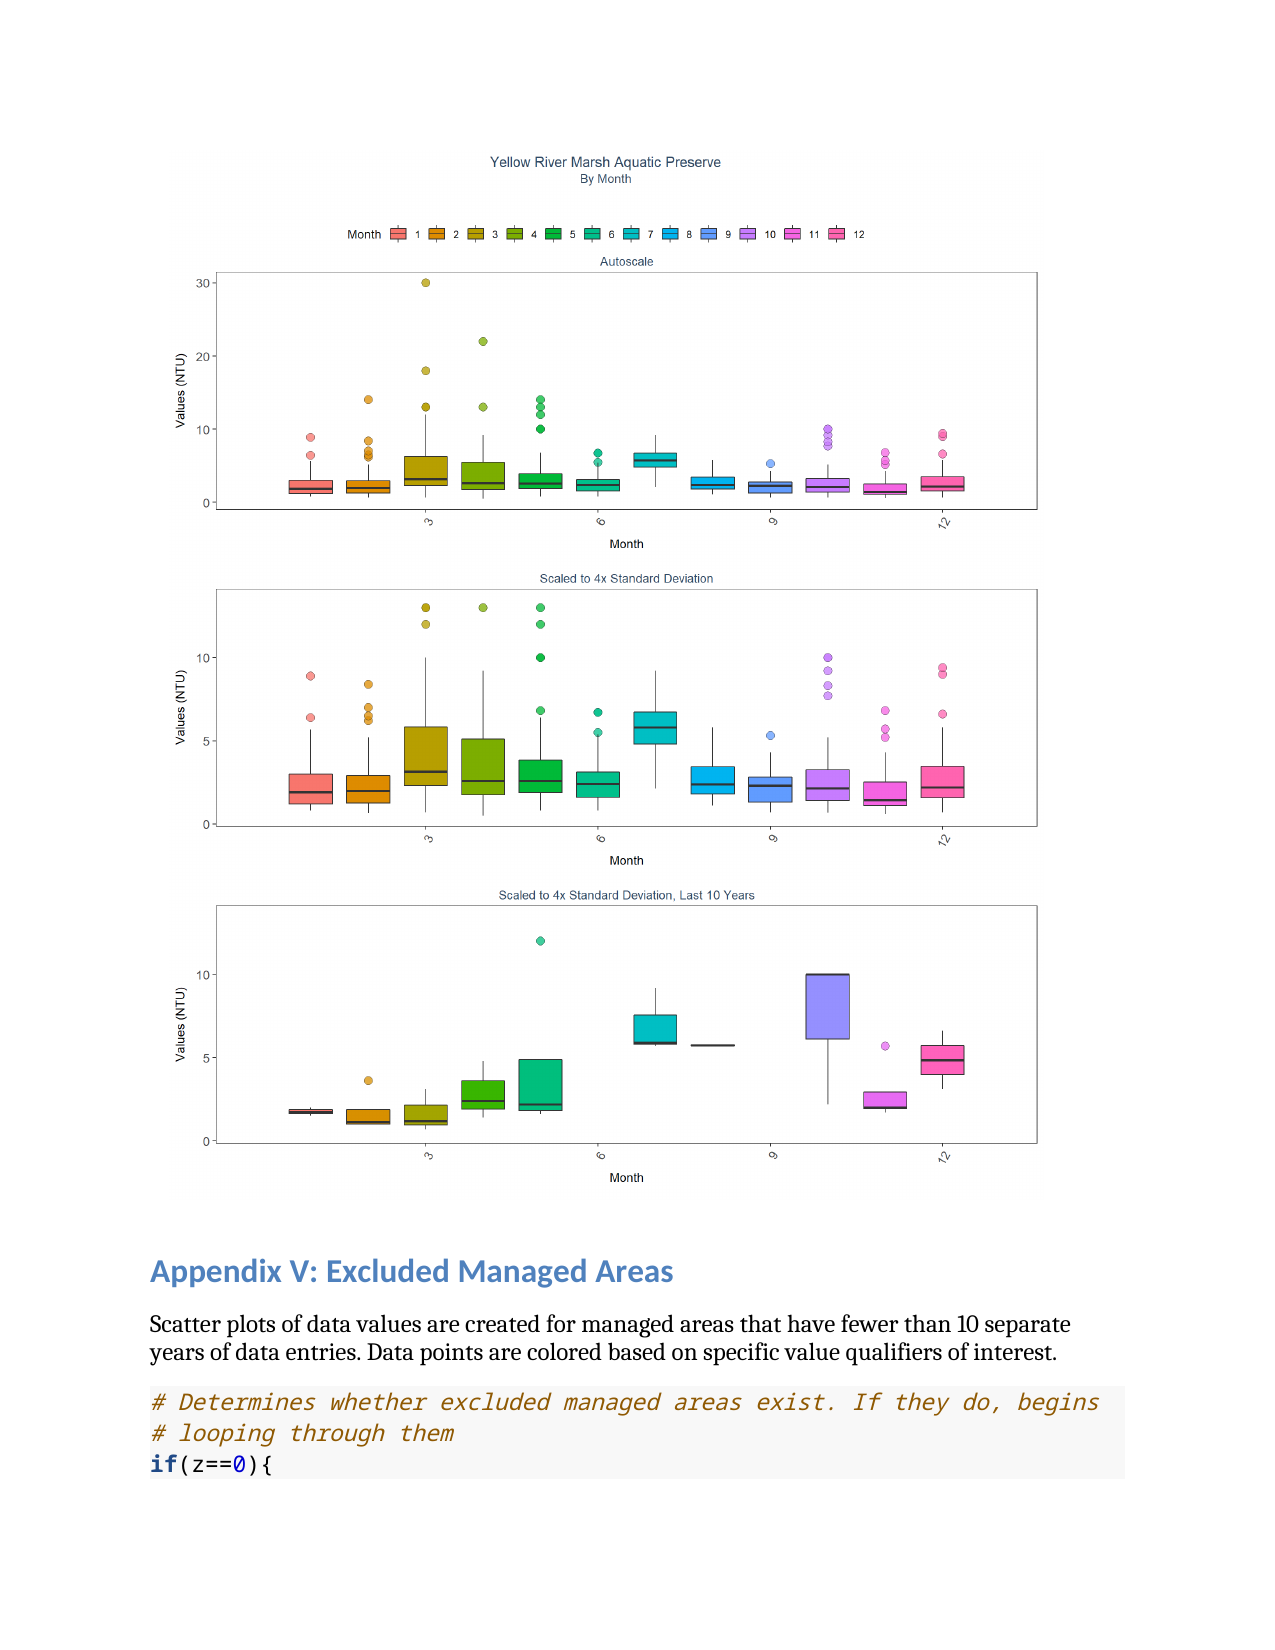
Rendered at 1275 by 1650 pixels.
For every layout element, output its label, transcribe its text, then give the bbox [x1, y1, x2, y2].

text Scatter plots of data values are created for managed areas that have fewer than 10 separate years of data entries. Data points are colored based on specific value qualifiers of interest. [150, 1309, 1125, 1367]
picture [168, 150, 1044, 1200]
subtitle Appendix V: Excluded Managed Areas [150, 1250, 1125, 1291]
